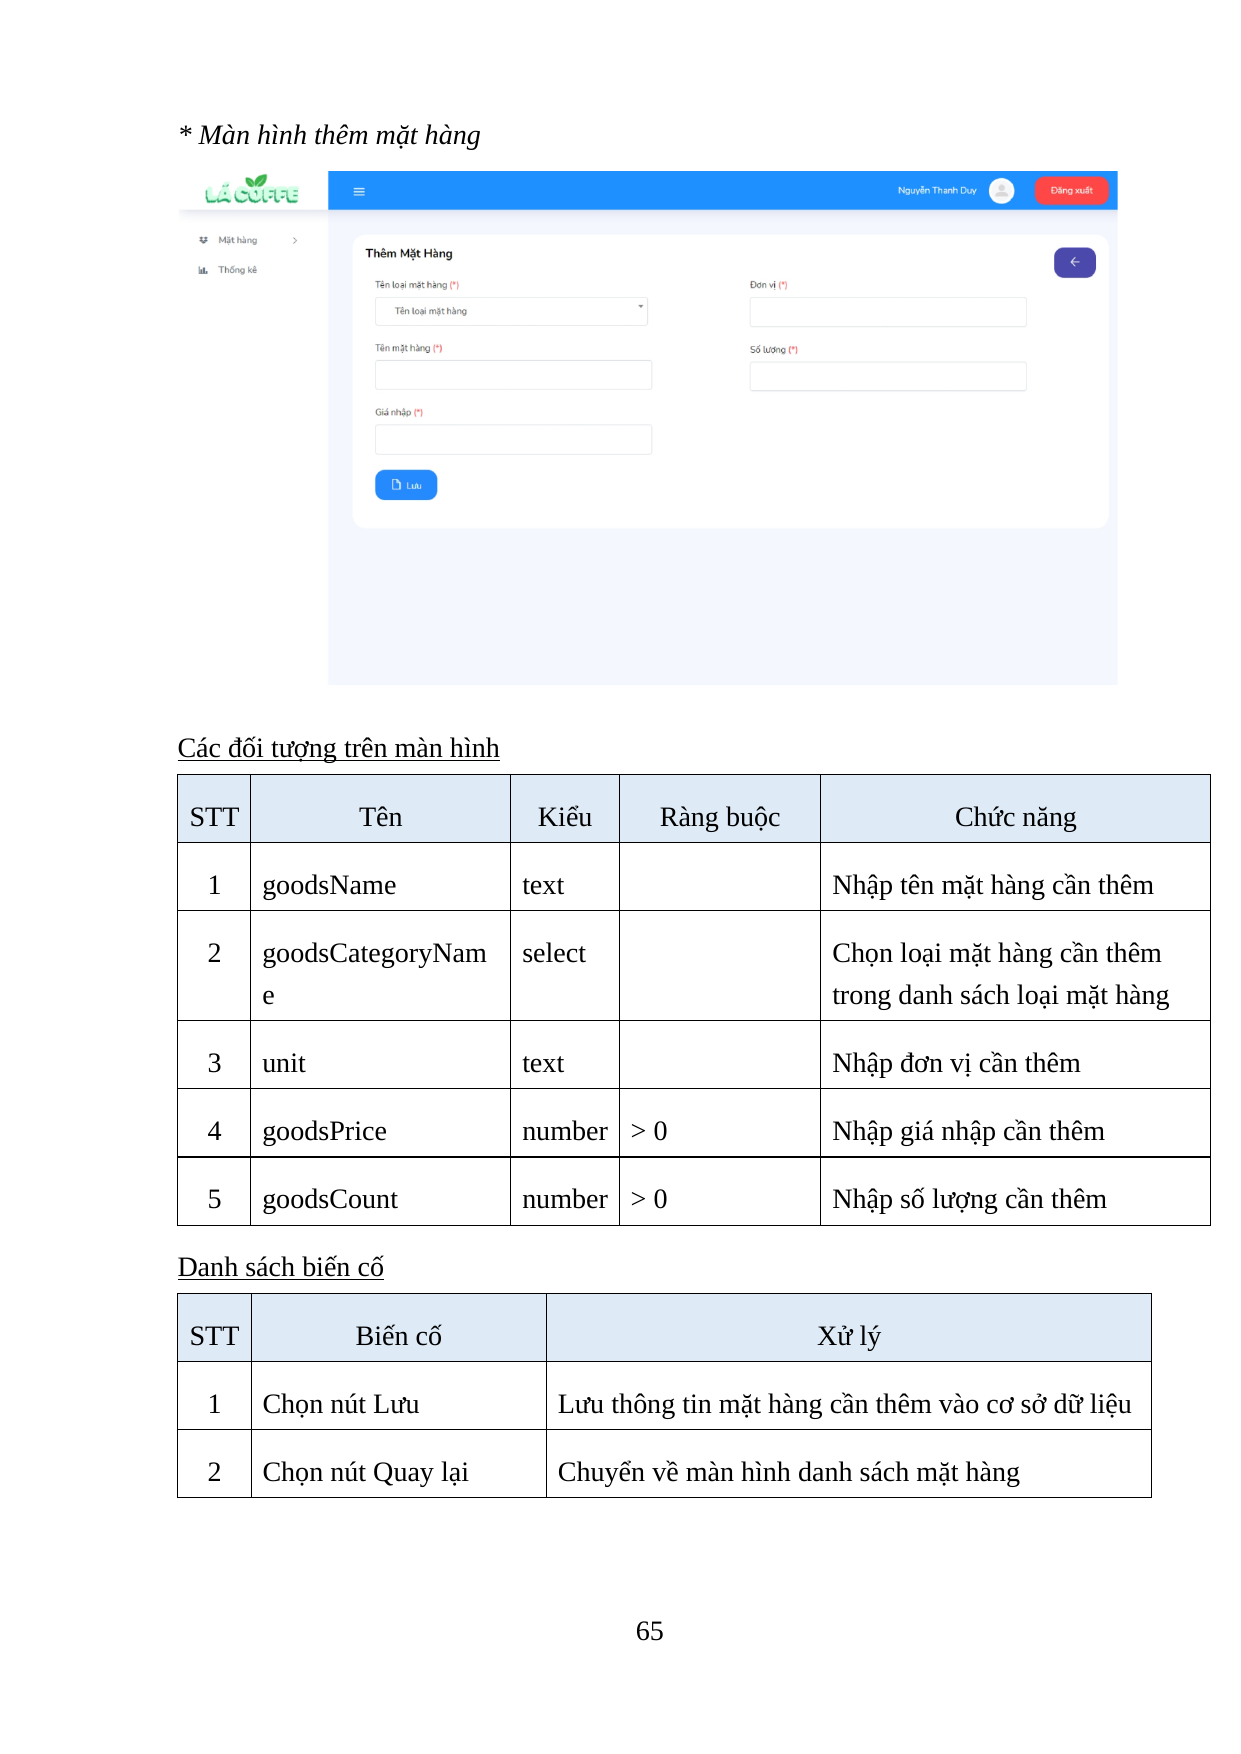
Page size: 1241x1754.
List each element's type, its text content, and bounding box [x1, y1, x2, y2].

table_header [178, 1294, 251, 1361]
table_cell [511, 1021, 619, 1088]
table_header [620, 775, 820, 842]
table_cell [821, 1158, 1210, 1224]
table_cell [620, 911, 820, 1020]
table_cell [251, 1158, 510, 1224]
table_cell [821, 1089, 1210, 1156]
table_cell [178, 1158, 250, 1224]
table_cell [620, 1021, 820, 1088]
text * Màn hình thêm mặt hàng [177, 118, 1122, 151]
picture [177, 171, 1117, 684]
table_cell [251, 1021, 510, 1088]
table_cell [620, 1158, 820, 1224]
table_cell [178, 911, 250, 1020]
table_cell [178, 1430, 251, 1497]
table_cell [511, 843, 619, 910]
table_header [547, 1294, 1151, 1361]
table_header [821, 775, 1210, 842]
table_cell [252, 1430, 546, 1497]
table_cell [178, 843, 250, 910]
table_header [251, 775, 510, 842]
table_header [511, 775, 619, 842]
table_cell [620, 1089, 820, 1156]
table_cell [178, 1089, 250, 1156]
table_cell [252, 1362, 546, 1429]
text Danh sách biến cố [177, 1251, 1122, 1283]
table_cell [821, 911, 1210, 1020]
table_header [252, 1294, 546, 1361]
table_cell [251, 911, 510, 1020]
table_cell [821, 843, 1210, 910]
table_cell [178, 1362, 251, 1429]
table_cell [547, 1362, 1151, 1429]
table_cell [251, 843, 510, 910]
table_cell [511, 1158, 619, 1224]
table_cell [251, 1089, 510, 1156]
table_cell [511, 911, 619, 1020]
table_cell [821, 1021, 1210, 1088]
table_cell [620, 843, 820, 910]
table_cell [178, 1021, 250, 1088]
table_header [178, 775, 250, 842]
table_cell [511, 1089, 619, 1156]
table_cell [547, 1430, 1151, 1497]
